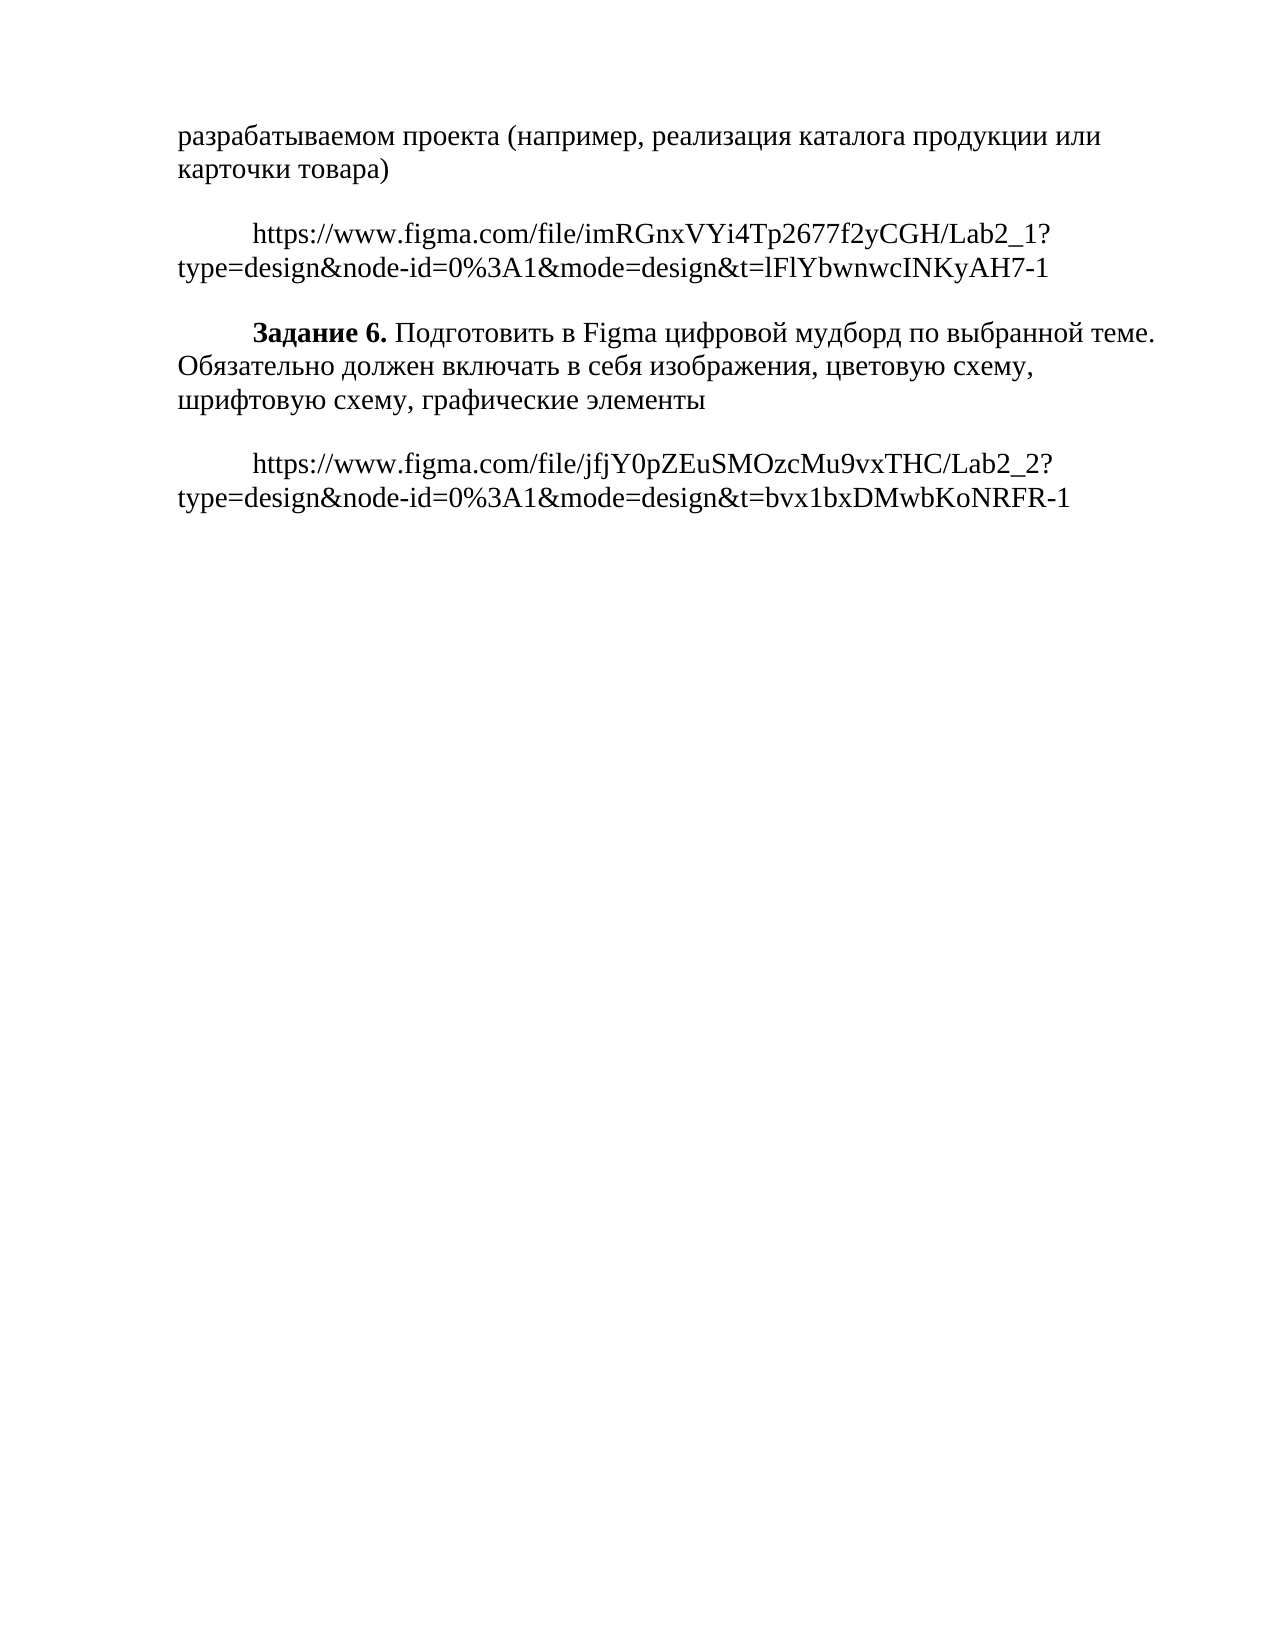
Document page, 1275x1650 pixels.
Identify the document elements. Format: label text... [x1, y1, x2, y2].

text https://www.figma.com/file/jfjY0pZEuSMOzcMu9vxTHC/Lab2_2?type=design&node-id=0%3A1&mode=design&t=bvx1bxDMwbKoNRFR-1 [1053, 447, 1186, 514]
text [177, 118, 1186, 185]
text https://www.figma.com/file/imRGnxVYi4Tp2677f2yCGH/Lab2_1?type=design&node-id=0%3A1&mode=design&t=lFlYbwnwcINKyAH7-1 [177, 216, 1186, 283]
text Задание 6. Подготовить в Figma цифровой мудборд по выбранной теме. Обязательно должен включать в себя изображения, цветовую схему, шрифтовую схему, графические элементы [177, 315, 1186, 415]
